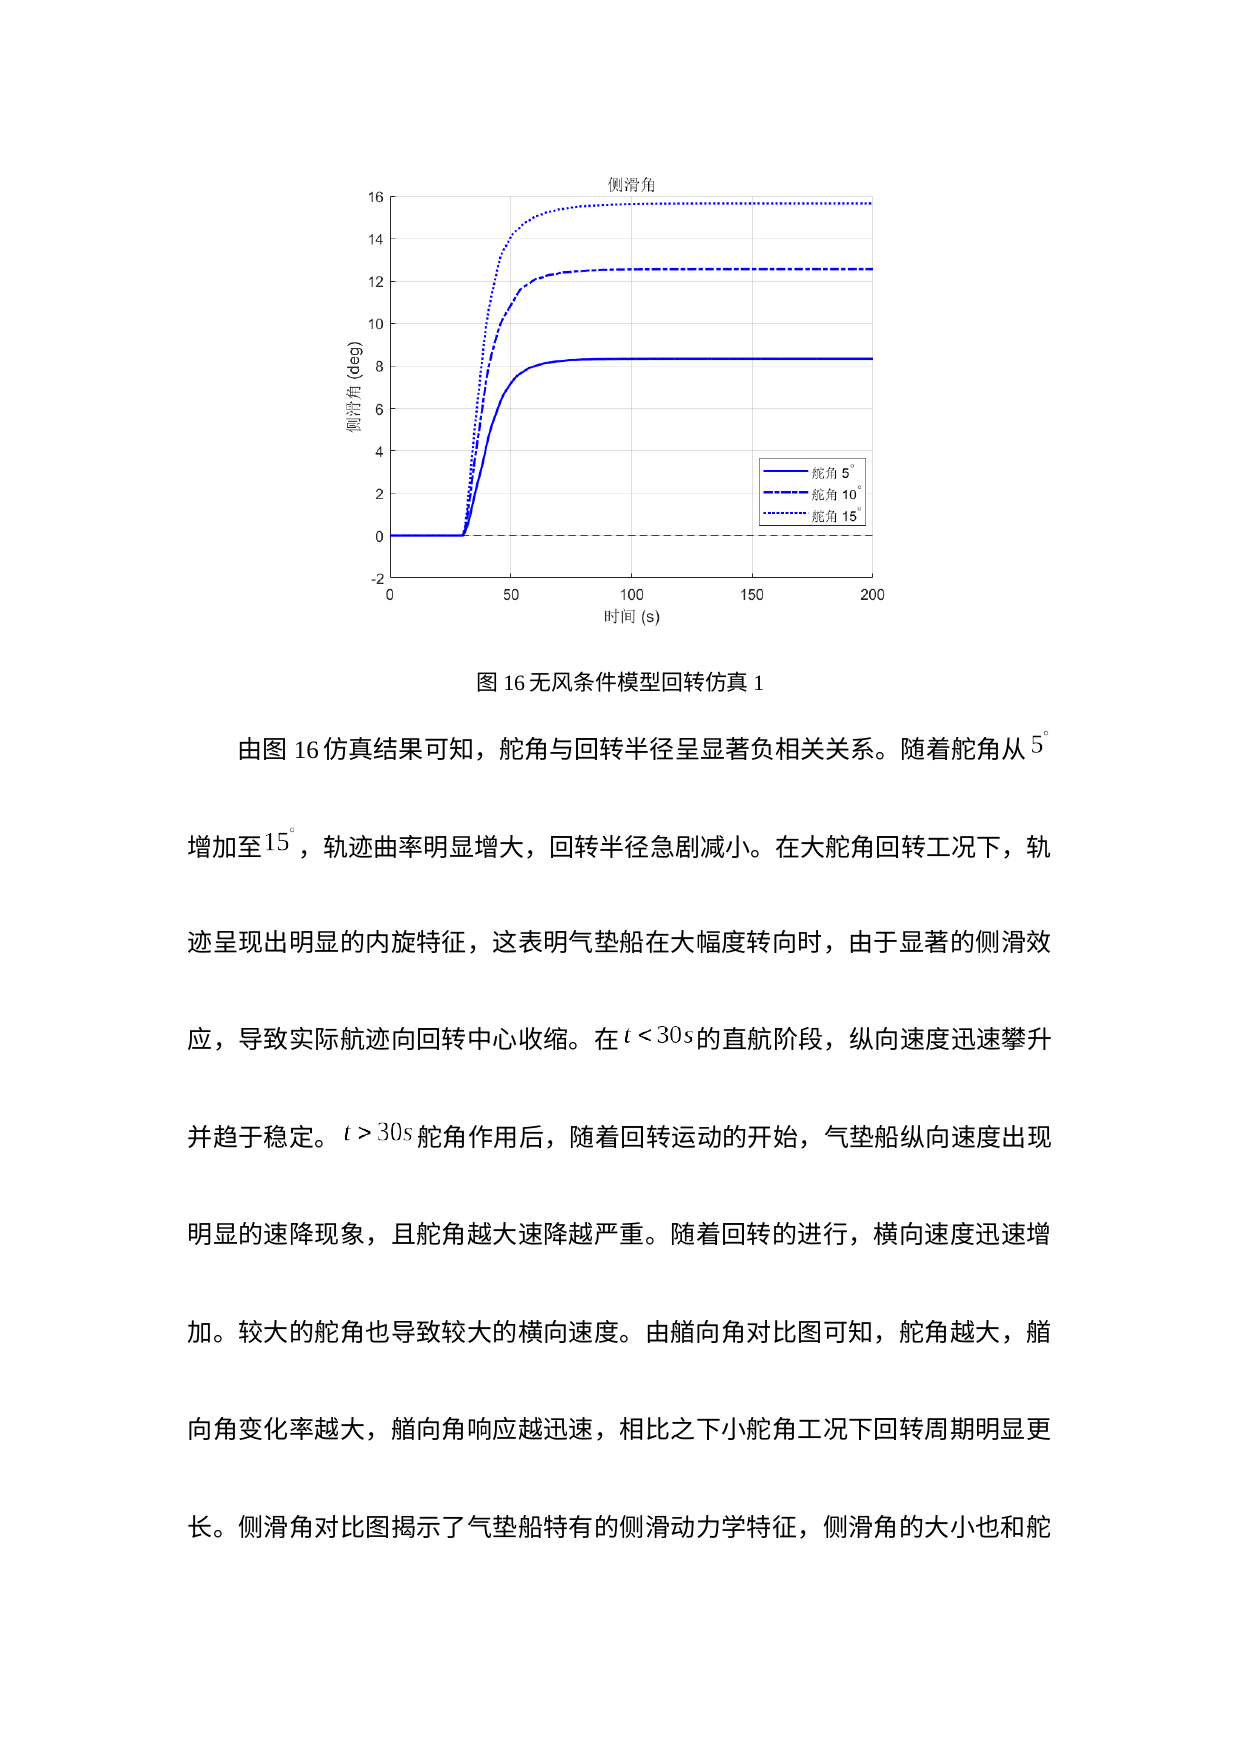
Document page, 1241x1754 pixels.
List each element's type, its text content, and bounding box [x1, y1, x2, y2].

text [187, 713, 1053, 1558]
picture [309, 162, 932, 629]
text 图 16 无风条件模型回转仿真1 [187, 664, 1053, 697]
